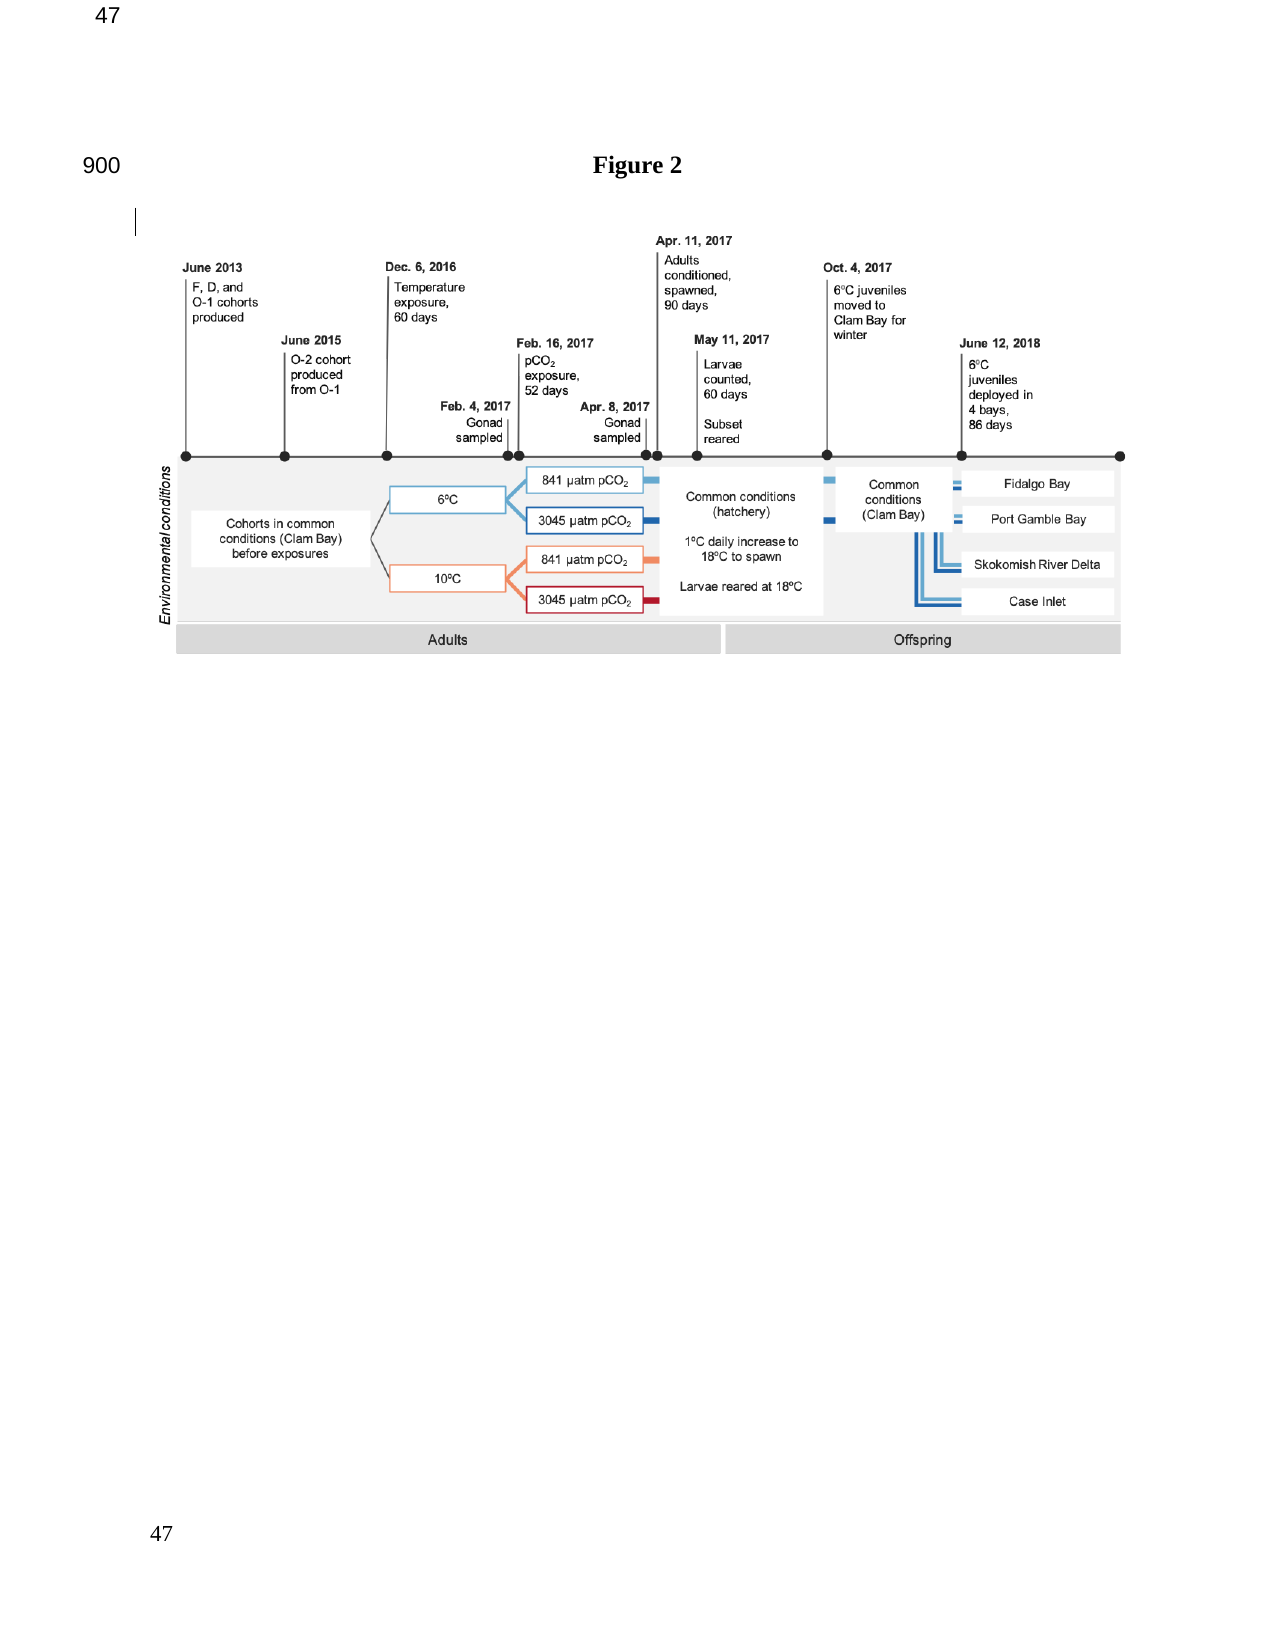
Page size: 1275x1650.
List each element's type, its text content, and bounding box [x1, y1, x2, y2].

text Figure 2 [150, 150, 1125, 179]
picture [150, 236, 1125, 654]
